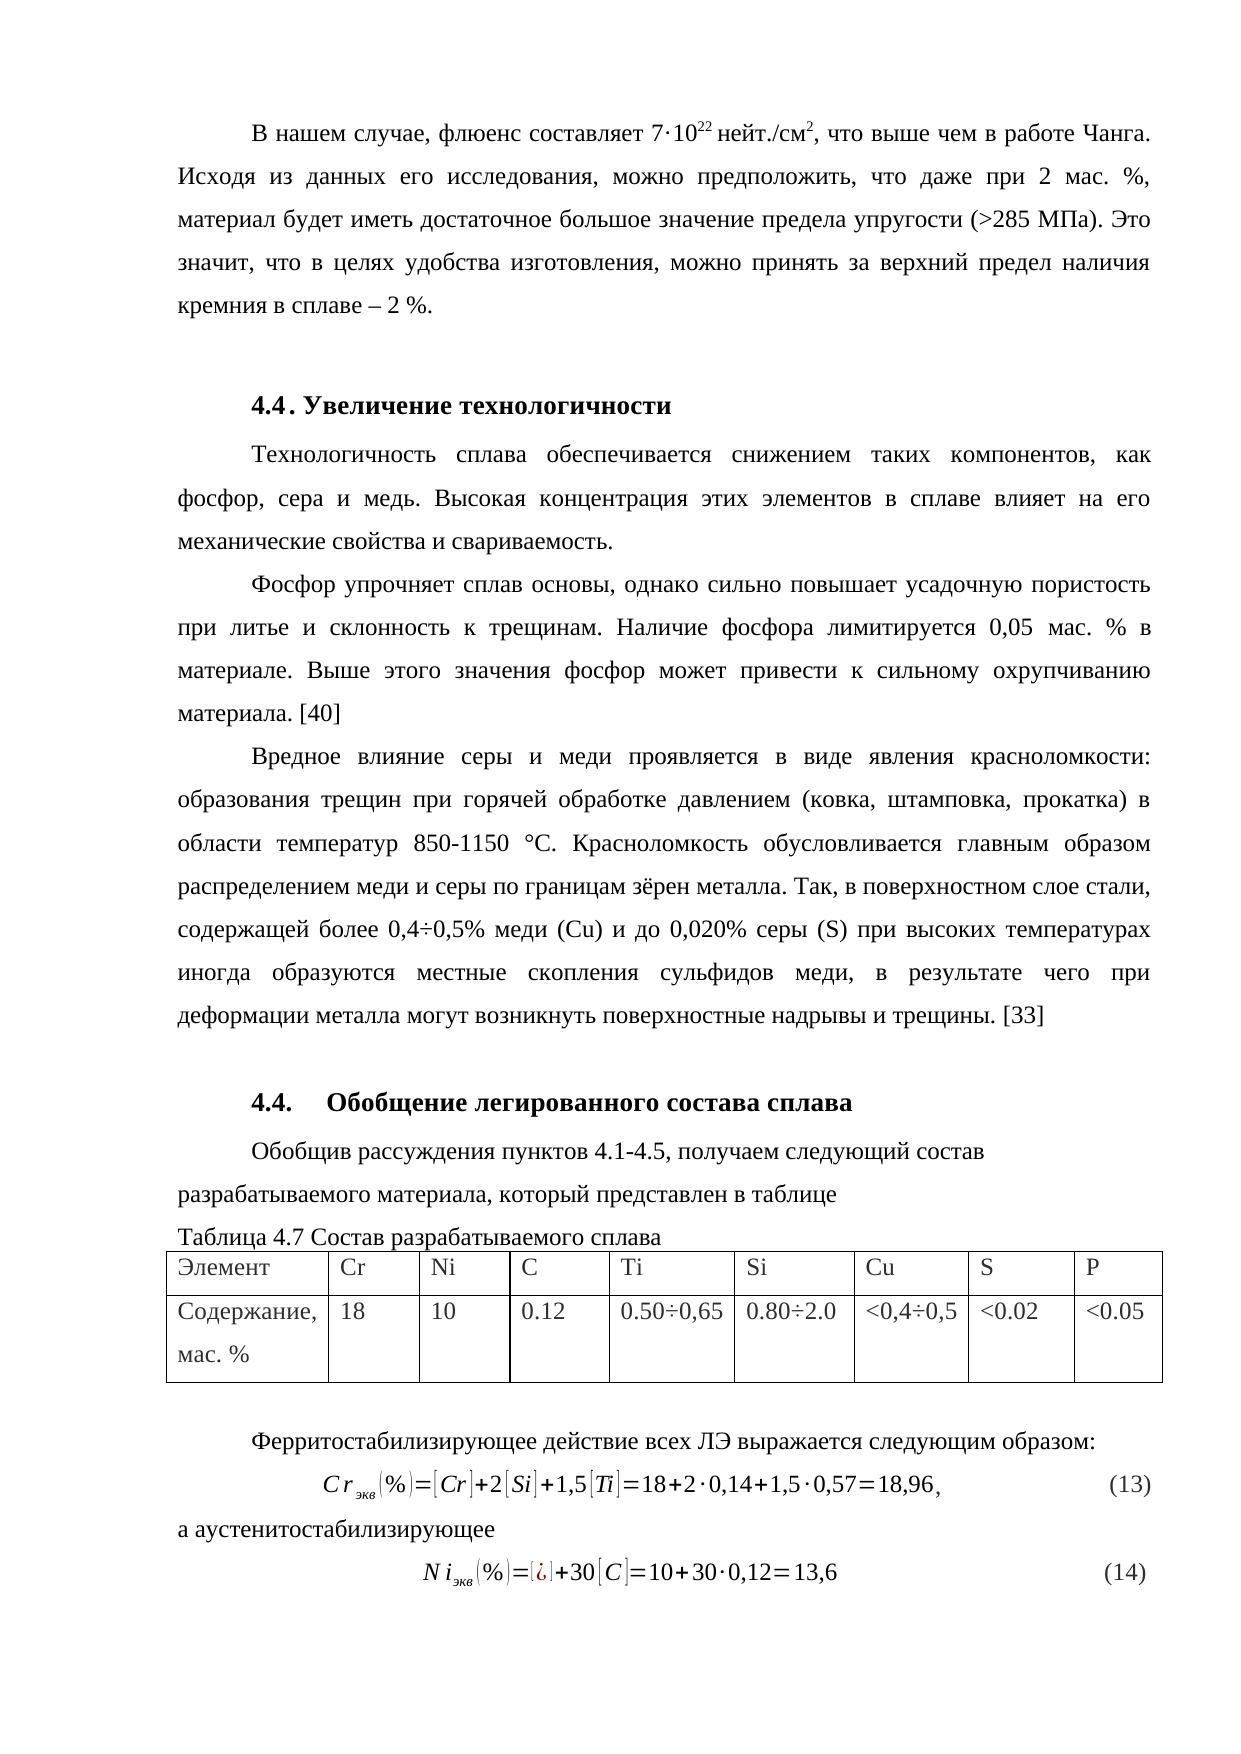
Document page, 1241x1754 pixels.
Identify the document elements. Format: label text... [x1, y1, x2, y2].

table_cell 0.50÷0,65 [610, 1296, 734, 1382]
text Вредное влияние серы и меди проявляется в виде явления красноломкости: образования трещин при горячей обработке давлением (ковка, штамповка, прокатка) в области температур 850-1150 °С. Красноломкость обусловливается главным образом распределением меди и серы по границам зёрен металла. Так, в поверхностном слое стали, содержащей более 0,4÷0,5% меди (Cu) и до 0,020% серы (S) при высоких температурах иногда образуются местные скопления сульфидов меди, в результате чего при деформации металла могут возникнуть поверхностные надрывы и трещины. [33] [177, 741, 1152, 1029]
text В нашем случае, флюенс составляет 7·1022 нейт./см2, что выше чем в работе Чанга. Исходя из данных его исследования, можно предположить, что даже при 2 мас. %, материал будет иметь достаточное большое значение предела упругости (>285 МПа). Это значит, что в целях удобства изготовления, можно принять за верхний предел наличия кремния в сплаве – 2 %. [177, 118, 1152, 319]
list . Увеличение технологичности [251, 389, 1152, 421]
table_cell <0.02 [969, 1296, 1074, 1382]
text Фосфор упрочняет сплав основы, однако сильно повышает усадочную пористость при литье и склонность к трещинам. Наличие фосфора лимитируется 0,05 мас. % в материале. Выше этого значения фосфор может привести к сильному охрупчиванию материала. [40] [177, 569, 1152, 727]
table_header [166, 1557, 1093, 1602]
text Ферритостабилизирующее действие всех ЛЭ выражается следующим образом: [177, 1426, 1152, 1455]
table_header Ni [420, 1252, 509, 1295]
table_header Элемент [167, 1252, 328, 1295]
text Технологичность сплава обеспечивается снижением таких компонентов, как фосфор, сера и медь. Высокая концентрация этих элементов в сплаве влияет на его механические свойства и свариваемость. [177, 439, 1152, 554]
list Обобщение легированного состава сплава [251, 1086, 1152, 1117]
table_header Cu [855, 1252, 968, 1295]
table_cell <0,4÷0,5 [855, 1296, 968, 1382]
table_cell Содержание, мас. % [167, 1296, 328, 1382]
table_header Cr [329, 1252, 419, 1295]
table_header P [1075, 1252, 1162, 1295]
text Обобщив рассуждения пунктов 4.1-4.5, получаем следующий состав разрабатываемого материала, который представлен в таблице [177, 1136, 1152, 1208]
table_header S [969, 1252, 1074, 1295]
table_cell 0.80÷2.0 [735, 1296, 854, 1382]
table_cell 0.12 [511, 1296, 609, 1382]
table_header Si [735, 1252, 854, 1295]
table_header (14) [1093, 1557, 1163, 1602]
table_cell <0.05 [1075, 1296, 1162, 1382]
table_header C [511, 1252, 609, 1295]
table_header Ti [610, 1252, 734, 1295]
table_header , [166, 1470, 1098, 1514]
text а аустенитостабилизирующее [177, 1514, 1152, 1543]
table_cell 10 [420, 1296, 509, 1382]
table_header (13) [1098, 1470, 1163, 1514]
table_cell 18 [329, 1296, 419, 1382]
